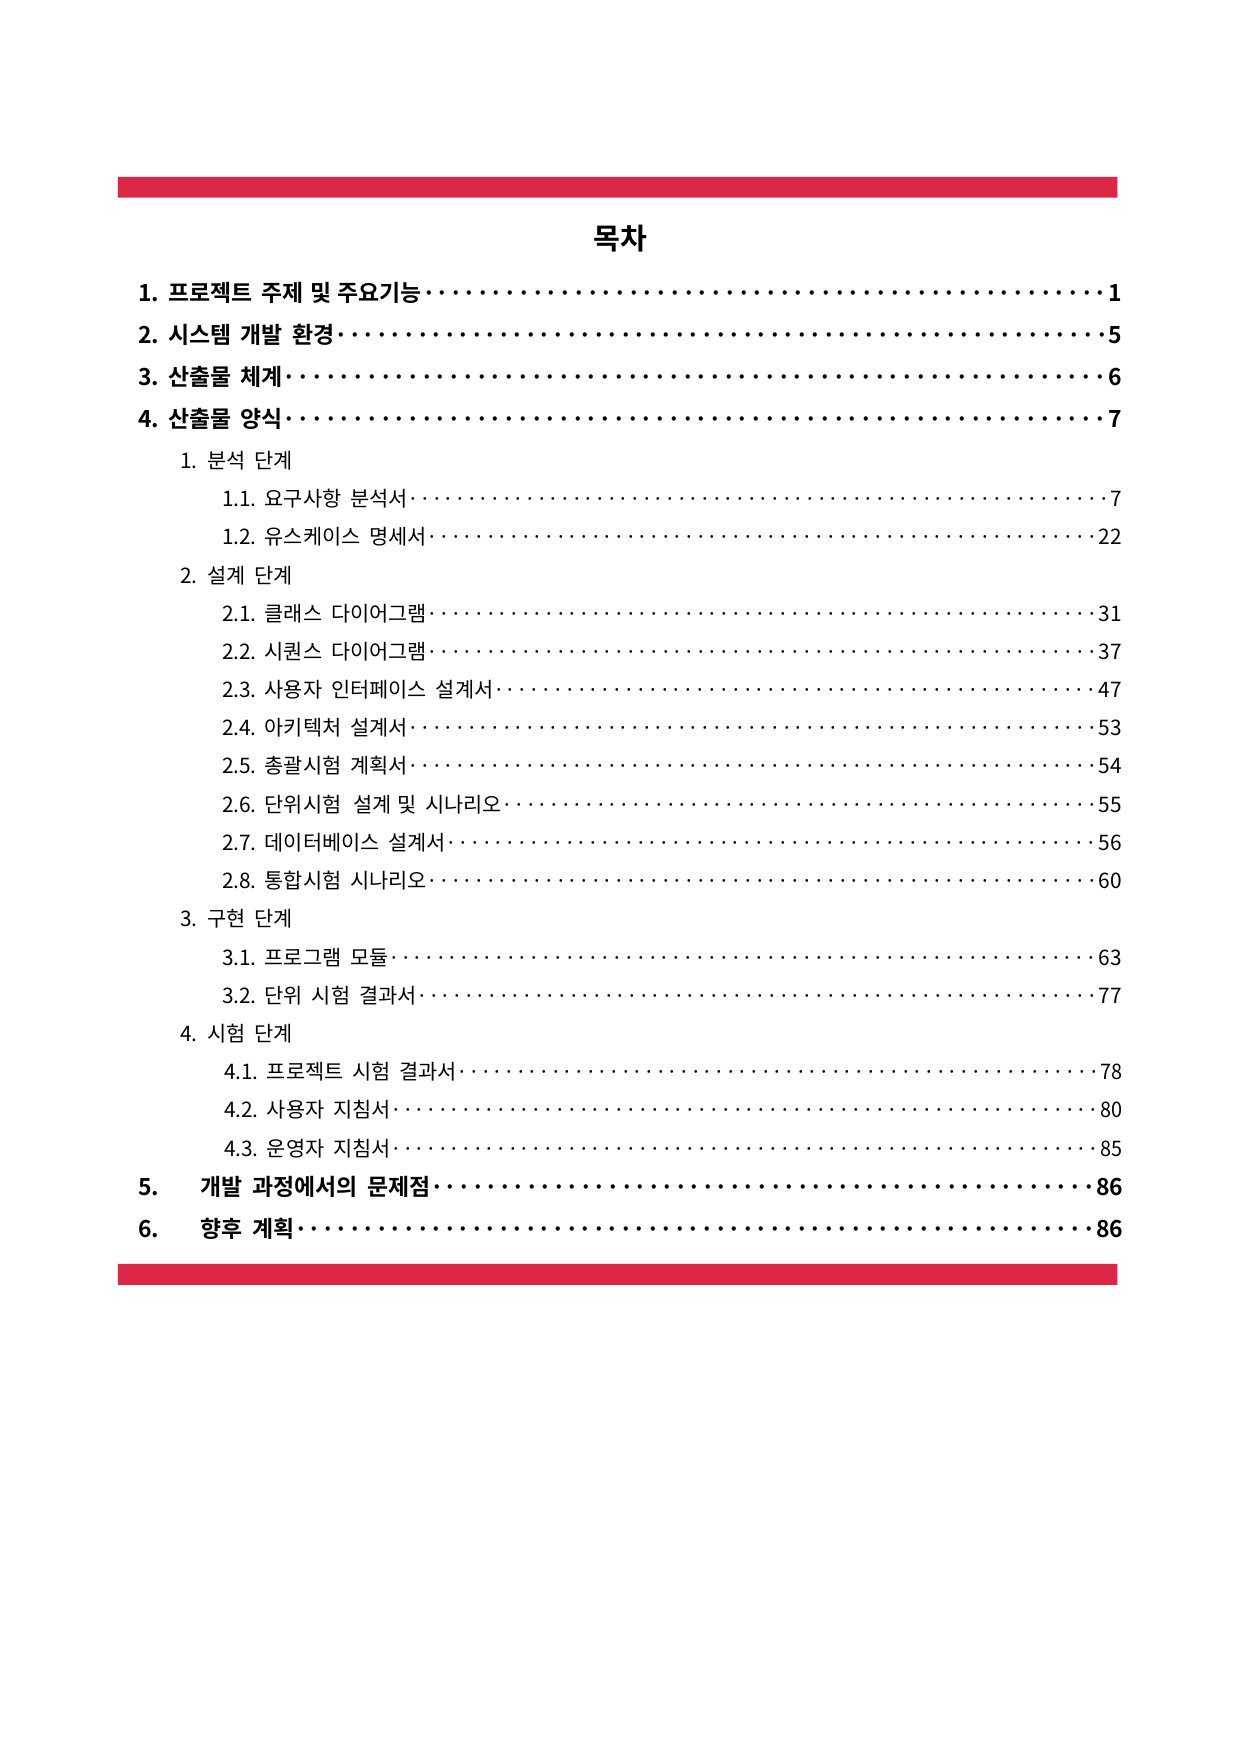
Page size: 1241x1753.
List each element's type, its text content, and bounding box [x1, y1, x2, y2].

text 목차 [588, 216, 652, 258]
